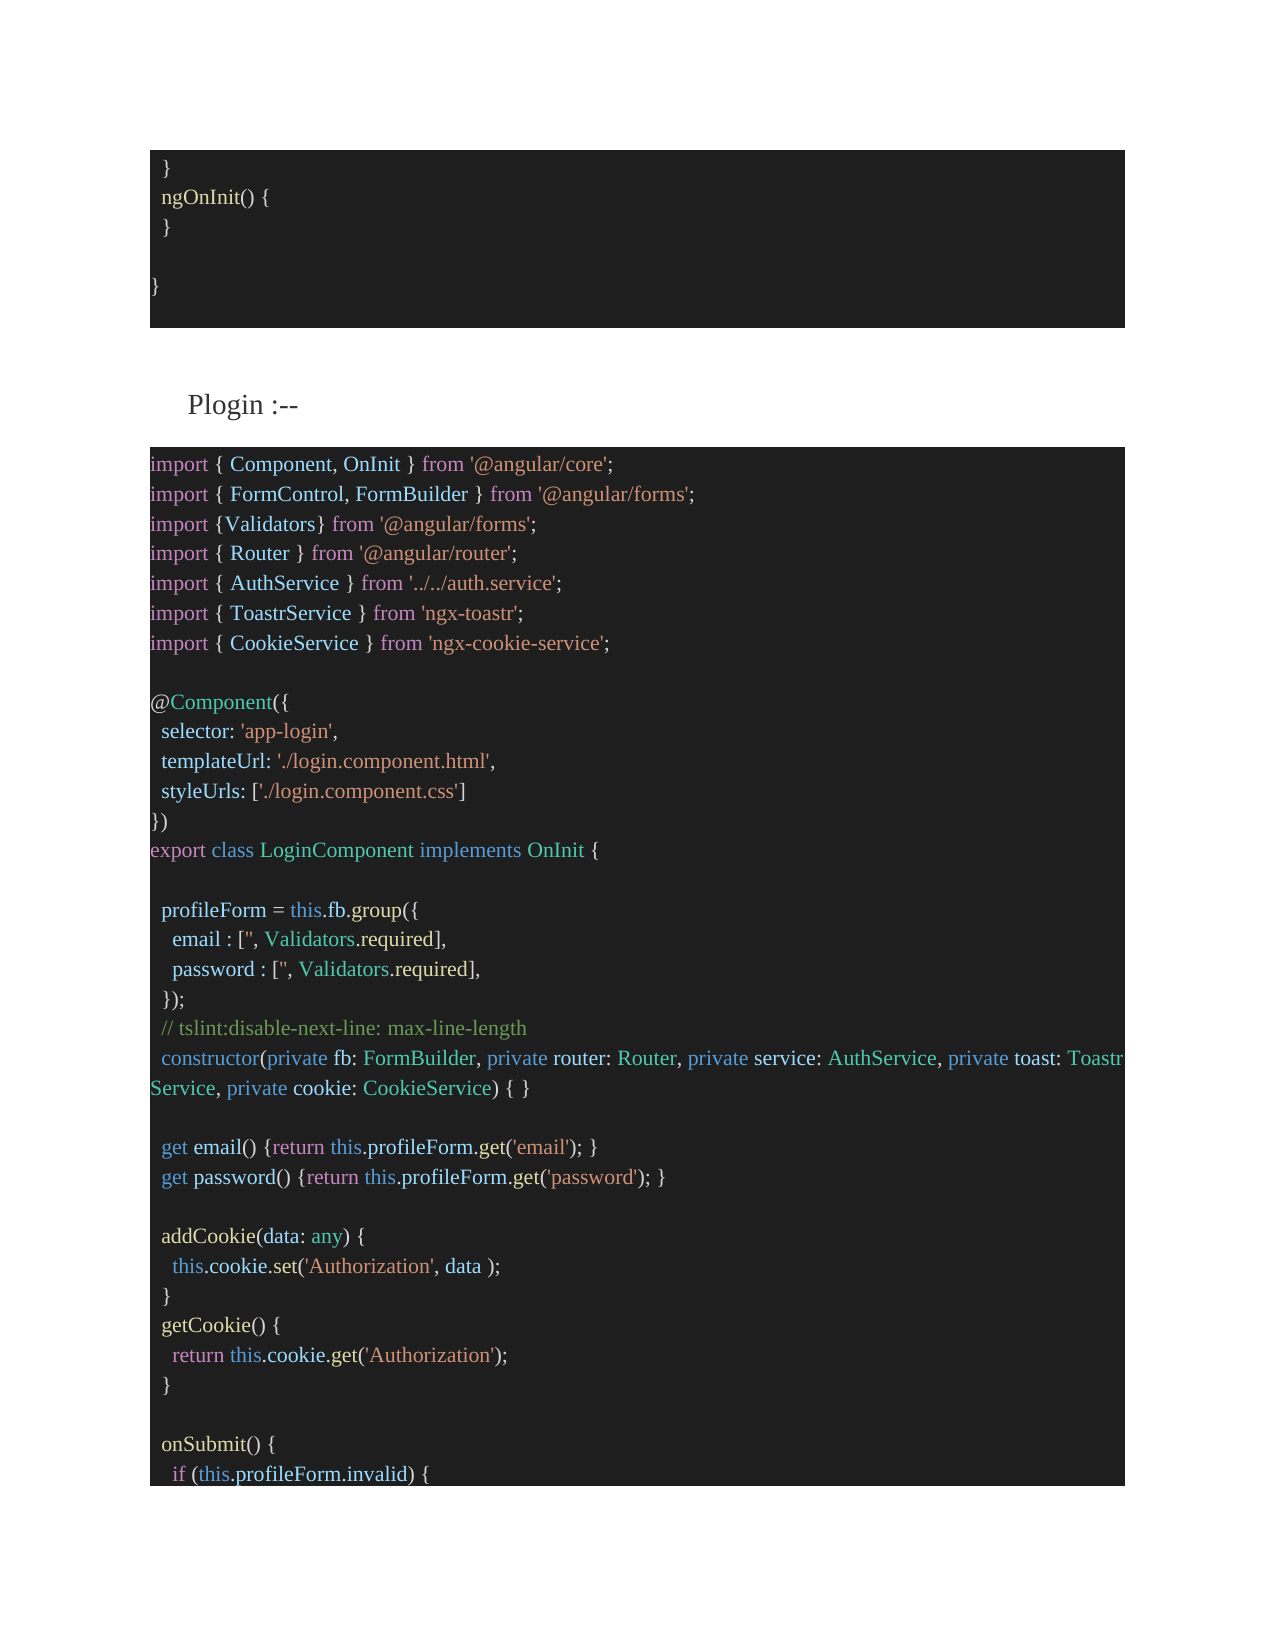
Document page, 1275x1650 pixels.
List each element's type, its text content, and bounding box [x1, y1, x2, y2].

text } [150, 150, 1125, 180]
text import { Component, OnInit } from '@angular/core'; [150, 447, 1125, 477]
text password : ['', Validators.required], [150, 952, 1125, 981]
text }) [150, 803, 1125, 833]
text import { Router } from '@angular/router'; [150, 536, 1125, 566]
text styleUrls: ['./login.component.css'] [150, 773, 1125, 803]
text get password() {return this.profileForm.get('password'); } [150, 1159, 1125, 1189]
text this.cookie.set('Authorization', data ); [150, 1248, 1125, 1278]
text getCookie() { [150, 1308, 1125, 1337]
text import { AuthService } from '../../auth.service'; [150, 566, 1125, 595]
text } [150, 269, 1125, 298]
text get email() {return this.profileForm.get('email'); } [150, 1130, 1125, 1159]
text templateUrl: './login.component.html', [150, 744, 1125, 773]
text import { FormControl, FormBuilder } from '@angular/forms'; [150, 477, 1125, 506]
text Plogin :-- [187, 387, 1125, 421]
text }); [150, 981, 1125, 1011]
text // tslint:disable-next-line: max-line-length [150, 1011, 1125, 1041]
text import {Validators} from '@angular/forms'; [150, 506, 1125, 536]
text import { CookieService } from 'ngx-cookie-service'; [150, 625, 1125, 655]
text profileForm = this.fb.group({ [150, 892, 1125, 922]
text ngOnInit() { [150, 180, 1125, 209]
text } [150, 1278, 1125, 1308]
text } [150, 209, 1125, 239]
text email : ['', Validators.required], [150, 922, 1125, 952]
text return this.cookie.get('Authorization'); [150, 1337, 1125, 1367]
text export class LoginComponent implements OnInit { [150, 833, 1125, 862]
text if (this.profileForm.invalid) { [150, 1456, 1125, 1486]
text selector: 'app-login', [150, 714, 1125, 744]
text constructor(private fb: FormBuilder, private router: Router, private service: AuthService, private toast: ToastrService, private cookie: CookieService) { } [150, 1041, 1125, 1100]
text @Component({ [150, 684, 1125, 714]
text addCookie(data: any) { [150, 1219, 1125, 1248]
text import { ToastrService } from 'ngx-toastr'; [150, 595, 1125, 625]
text onSubmit() { [150, 1427, 1125, 1456]
text } [150, 1367, 1125, 1397]
